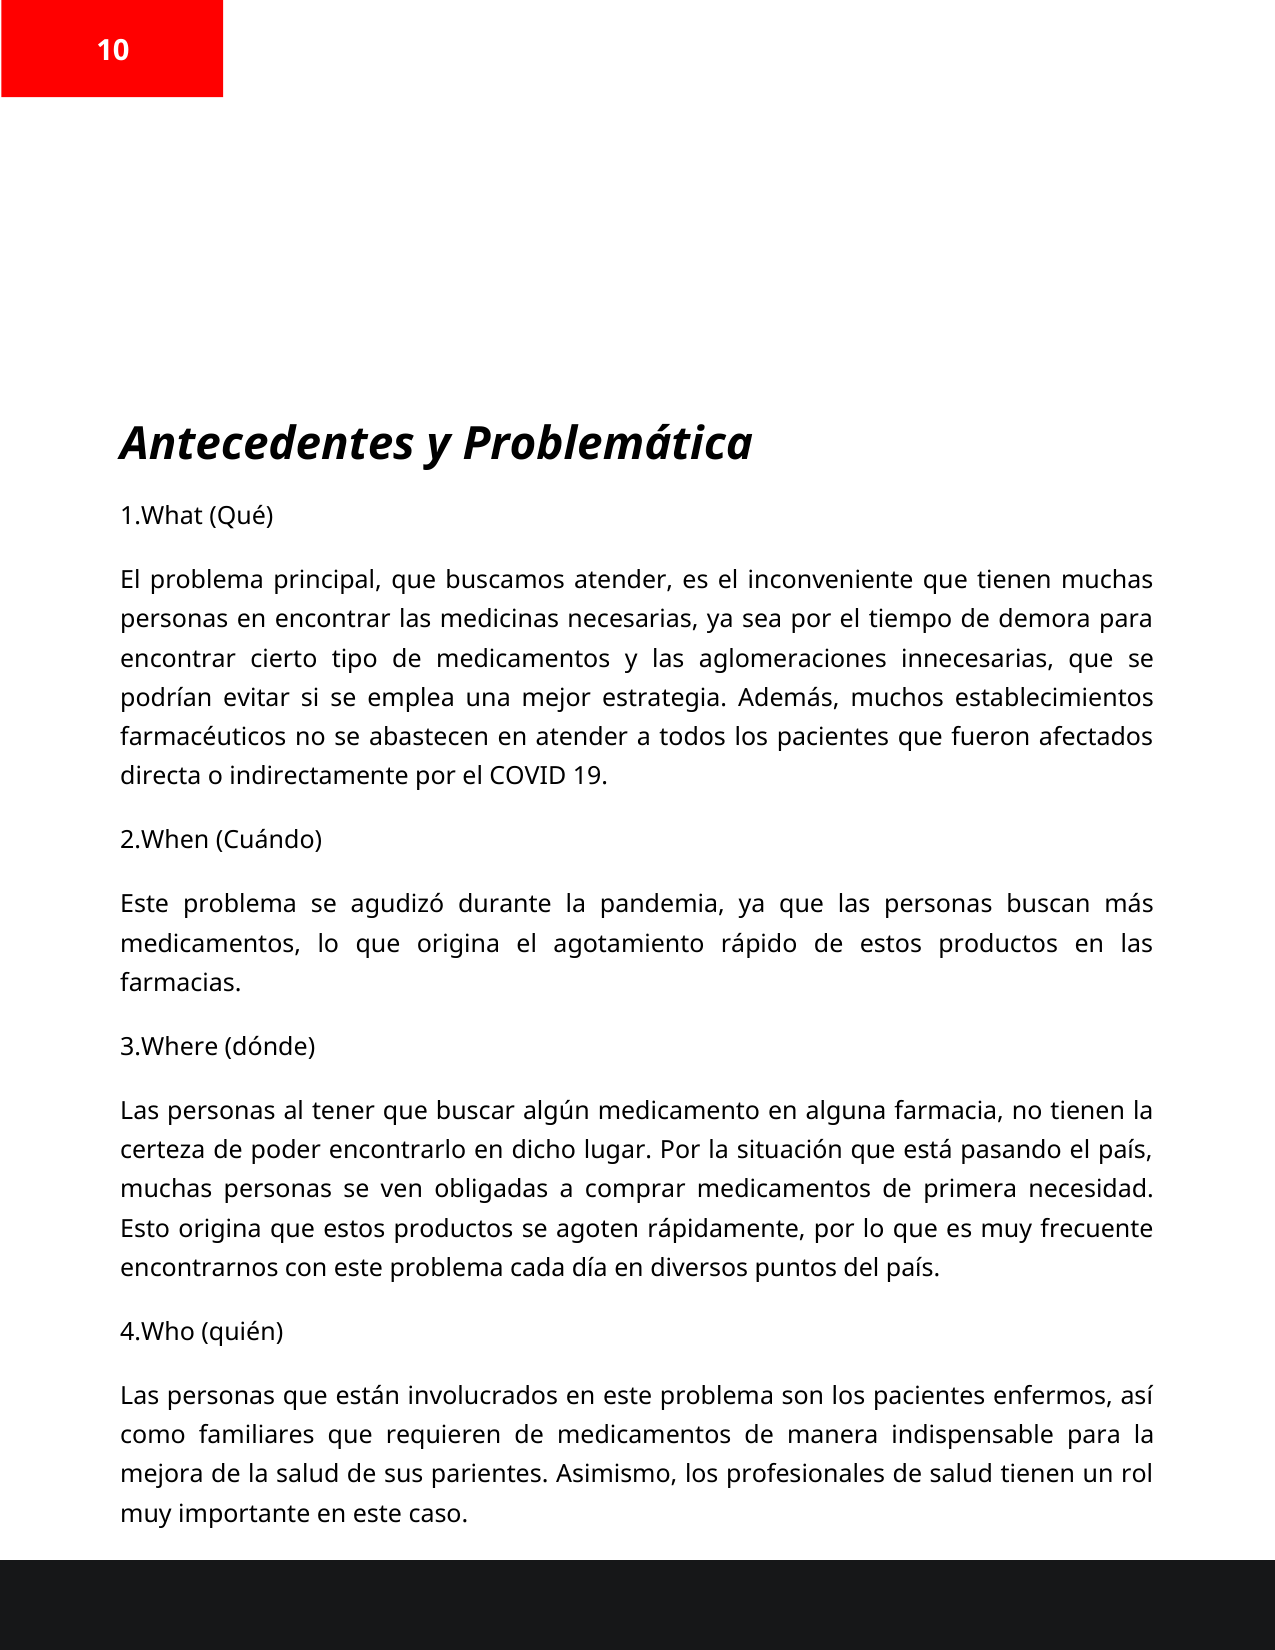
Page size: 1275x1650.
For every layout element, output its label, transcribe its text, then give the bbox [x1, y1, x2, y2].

text 1.What (Qué) [120, 498, 1155, 532]
text 4.Who (quién) [120, 1313, 1155, 1348]
text 3.Where (dónde) [120, 1028, 1155, 1063]
text Las personas al tener que buscar algún medicamento en alguna farmacia, no tienen la certeza de poder encontrarlo en dicho lugar. Por la situación que está pasando el país, muchas personas se ven obligadas a comprar medicamentos de primera necesidad. Esto origina que estos productos se agoten rápidamente, por lo que es muy frecuente encontrarnos con este problema cada día en diversos puntos del país. [120, 1093, 1155, 1283]
text Este problema se agudizó durante la pandemia, ya que las personas buscan más medicamentos, lo que origina el agotamiento rápido de estos productos en las farmacias. [120, 886, 1155, 998]
subtitle Antecedentes y Problemática [120, 410, 1155, 473]
text El problema principal, que buscamos atender, es el inconveniente que tienen muchas personas en encontrar las medicinas necesarias, ya sea por el tiempo de demora para encontrar cierto tipo de medicamentos y las aglomeraciones innecesarias, que se podrían evitar si se emplea una mejor estrategia. Además, muchos establecimientos farmacéuticos no se abastecen en atender a todos los pacientes que fueron afectados directa o indirectamente por el COVID 19. [120, 562, 1155, 792]
text Las personas que están involucrados en este problema son los pacientes enfermos, así como familiares que requieren de medicamentos de manera indispensable para la mejora de la salud de sus parientes. Asimismo, los profesionales de salud tienen un rol muy importante en este caso. [120, 1378, 1155, 1529]
text 2.When (Cuándo) [120, 822, 1155, 856]
